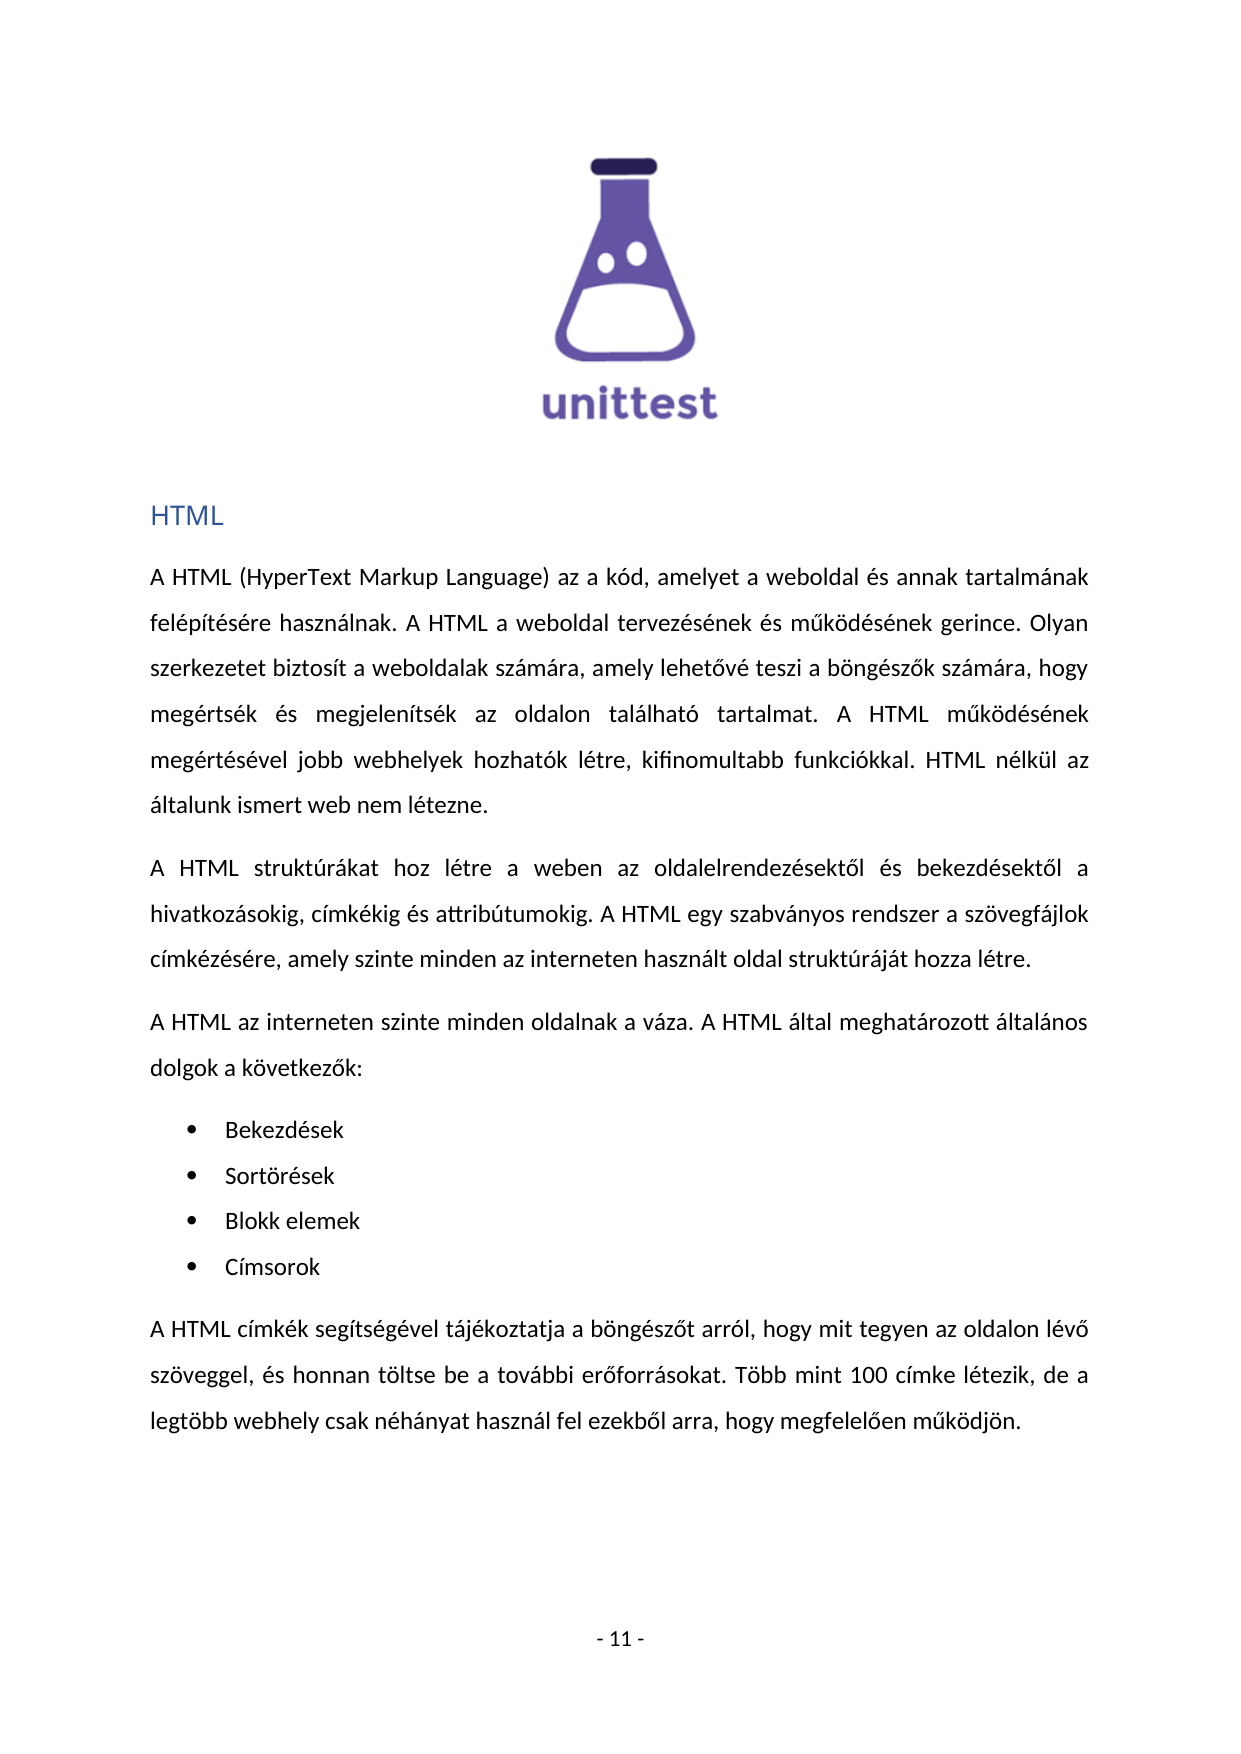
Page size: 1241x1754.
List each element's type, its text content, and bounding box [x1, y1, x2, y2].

list Blokk elemek [187, 1206, 1090, 1236]
picture [499, 150, 741, 435]
list Bekezdések [187, 1114, 1090, 1144]
text A HTML az interneten szinte minden oldalnak a váza. A HTML által meghatározott általános dolgok a következők: [150, 1006, 1090, 1082]
list Sortörések [187, 1160, 1090, 1190]
text A HTML címkék segítségével tájékoztatja a böngészőt arról, hogy mit tegyen az oldalon lévő szöveggel, és honnan töltse be a további erőforrásokat. Több mint 100 címke létezik, de a legtöbb webhely csak néhányat használ fel ezekből arra, hogy megfelelően működjön. [150, 1314, 1090, 1436]
text A HTML (HyperText Markup Language) az a kód, amelyet a weboldal és annak tartalmának felépítésére használnak. A HTML a weboldal tervezésének és működésének gerince. Olyan szerkezetet biztosít a weboldalak számára, amely lehetővé teszi a böngészők számára, hogy megértsék és megjelenítsék az oldalon található tartalmat. A HTML működésének megértésével jobb webhelyek hozhatók létre, kifinomultabb funkciókkal. HTML nélkül az általunk ismert web nem létezne. [150, 561, 1090, 820]
list Címsorok [187, 1251, 1090, 1282]
text A HTML struktúrákat hoz létre a weben az oldalelrendezésektől és bekezdésektől a hivatkozásokig, címkékig és attribútumokig. A HTML egy szabványos rendszer a szövegfájlok címkézésére, amely szinte minden az interneten használt oldal struktúráját hozza létre. [150, 852, 1090, 974]
subtitle HTML [150, 497, 1090, 533]
